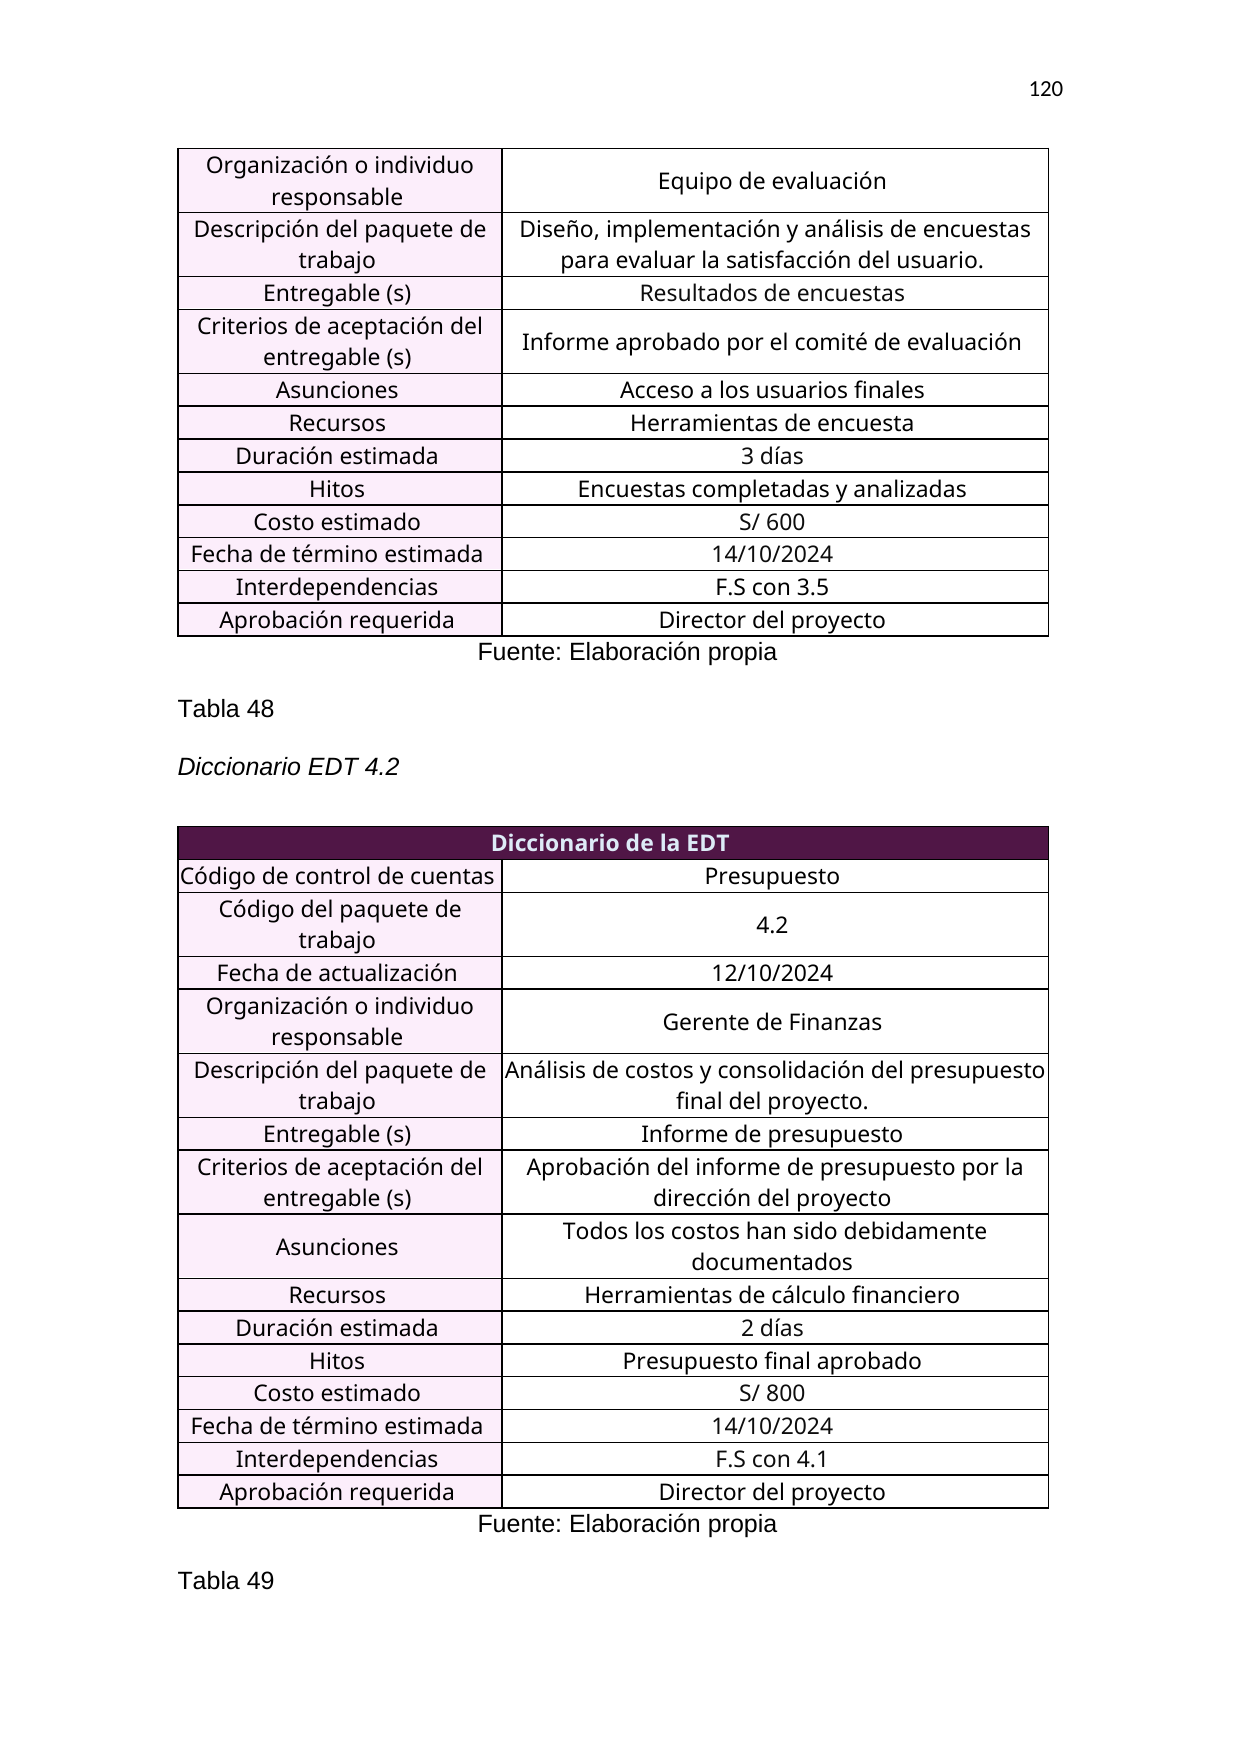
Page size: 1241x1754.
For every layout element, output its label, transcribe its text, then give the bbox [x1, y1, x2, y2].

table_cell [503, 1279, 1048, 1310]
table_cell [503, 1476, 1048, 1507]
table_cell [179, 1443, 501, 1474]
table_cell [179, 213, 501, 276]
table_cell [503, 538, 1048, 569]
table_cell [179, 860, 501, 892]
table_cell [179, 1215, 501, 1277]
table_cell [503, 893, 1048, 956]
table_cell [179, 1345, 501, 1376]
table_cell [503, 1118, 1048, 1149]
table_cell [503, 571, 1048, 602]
list Tabla 48 [177, 694, 1063, 723]
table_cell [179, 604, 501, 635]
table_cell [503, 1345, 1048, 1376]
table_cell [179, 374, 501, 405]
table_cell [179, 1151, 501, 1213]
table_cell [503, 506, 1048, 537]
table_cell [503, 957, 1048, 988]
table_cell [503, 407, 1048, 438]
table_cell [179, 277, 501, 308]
list Fuente: Elaboración propia [177, 637, 1063, 665]
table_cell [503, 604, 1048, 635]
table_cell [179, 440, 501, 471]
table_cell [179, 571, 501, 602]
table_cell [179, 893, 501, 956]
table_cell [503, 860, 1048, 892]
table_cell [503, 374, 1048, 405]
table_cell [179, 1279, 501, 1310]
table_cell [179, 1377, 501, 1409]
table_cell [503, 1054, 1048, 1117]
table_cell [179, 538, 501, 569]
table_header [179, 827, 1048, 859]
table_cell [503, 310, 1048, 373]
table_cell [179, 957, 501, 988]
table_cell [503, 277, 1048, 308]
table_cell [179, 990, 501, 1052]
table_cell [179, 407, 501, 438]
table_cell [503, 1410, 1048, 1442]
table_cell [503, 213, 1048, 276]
list Fuente: Elaboración propia [177, 1509, 1063, 1537]
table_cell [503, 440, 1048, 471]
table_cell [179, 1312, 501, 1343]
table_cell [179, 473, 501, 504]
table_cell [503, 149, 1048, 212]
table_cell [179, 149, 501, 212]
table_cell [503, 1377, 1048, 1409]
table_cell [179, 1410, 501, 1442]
list Tabla 49 [177, 1566, 1063, 1595]
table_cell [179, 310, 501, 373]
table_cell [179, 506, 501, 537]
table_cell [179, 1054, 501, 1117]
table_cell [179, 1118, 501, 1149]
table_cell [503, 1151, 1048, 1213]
list Diccionario EDT 4.2 [177, 752, 1063, 780]
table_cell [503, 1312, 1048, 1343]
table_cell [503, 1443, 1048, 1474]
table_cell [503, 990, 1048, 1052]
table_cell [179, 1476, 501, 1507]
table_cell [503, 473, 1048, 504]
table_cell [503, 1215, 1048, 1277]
